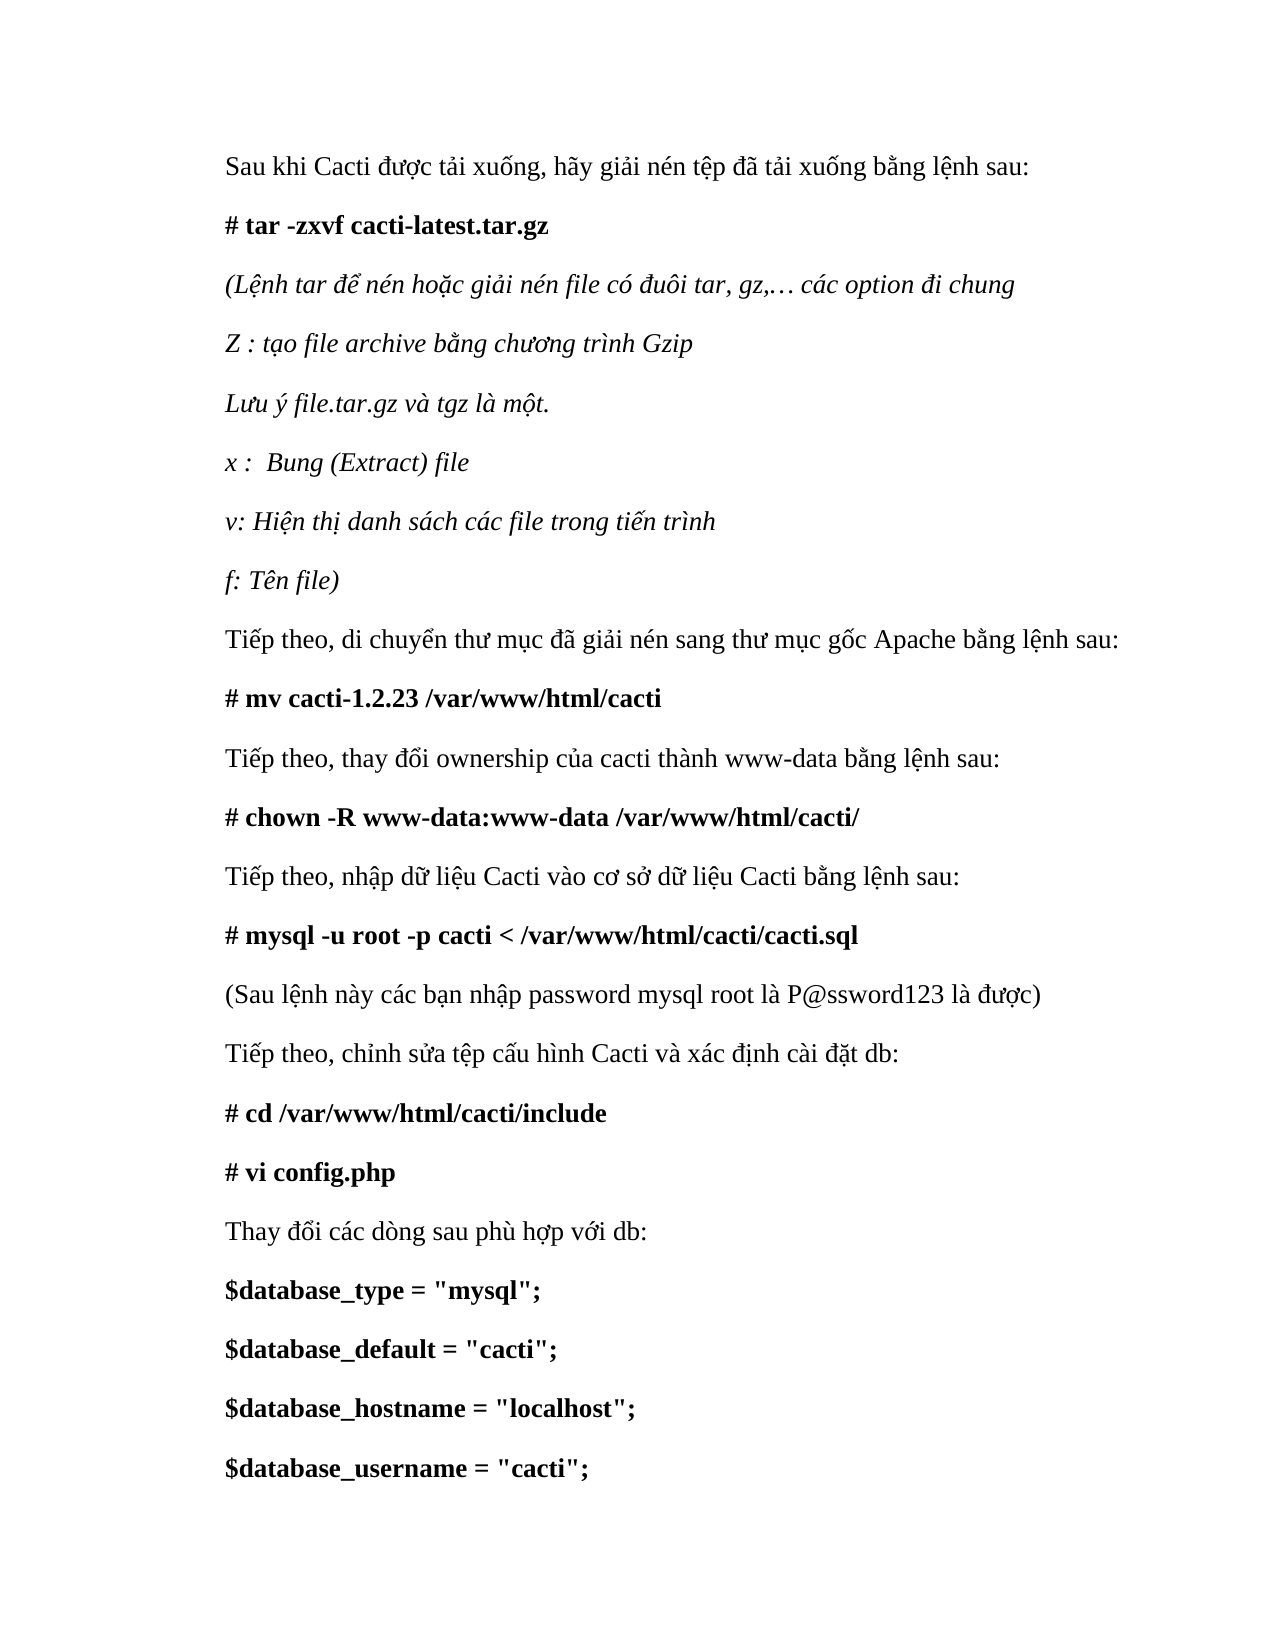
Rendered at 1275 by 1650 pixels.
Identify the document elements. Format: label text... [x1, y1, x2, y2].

text $database_username = "cacti"; [150, 1452, 1125, 1483]
text Tiếp theo, chỉnh sửa tệp cấu hình Cacti và xác định cài đặt db: [150, 1037, 1125, 1069]
text (Lệnh tar để nén hoặc giải nén file có đuôi tar, gz,… các option đi chung [150, 268, 1125, 299]
text $database_default = "cacti"; [150, 1333, 1125, 1364]
text x : Bung (Extract) file [150, 446, 1125, 477]
text Tiếp theo, thay đổi ownership của cacti thành www-data bằng lệnh sau: [150, 742, 1125, 773]
text Lưu ý file.tar.gz và tgz là một. [150, 387, 1125, 418]
text Tiếp theo, di chuyển thư mục đã giải nén sang thư mục gốc Apache bằng lệnh sau: [150, 623, 1125, 654]
text Sau khi Cacti được tải xuống, hãy giải nén tệp đã tải xuống bằng lệnh sau: [150, 150, 1125, 181]
text f: Tên file) [150, 564, 1125, 595]
text (Sau lệnh này các bạn nhập password mysql root là P@ssword123 là được) [150, 978, 1125, 1009]
text Thay đổi các dòng sau phù hợp với db: [150, 1215, 1125, 1246]
text # cd /var/www/html/cacti/include [150, 1097, 1125, 1128]
text # tar -zxvf cacti-latest.tar.gz [150, 209, 1125, 240]
text # vi config.php [150, 1156, 1125, 1187]
text Tiếp theo, nhập dữ liệu Cacti vào cơ sở dữ liệu Cacti bằng lệnh sau: [150, 860, 1125, 891]
text # mysql -u root -p cacti < /var/www/html/cacti/cacti.sql [150, 919, 1125, 950]
text $database_type = "mysql"; [150, 1274, 1125, 1305]
text v: Hiện thị danh sách các file trong tiến trình [150, 505, 1125, 536]
text $database_hostname = "localhost"; [150, 1392, 1125, 1424]
text # mv cacti-1.2.23 /var/www/html/cacti [150, 682, 1125, 714]
text # chown -R www-data:www-data /var/www/html/cacti/ [150, 801, 1125, 832]
text Z : tạo file archive bằng chương trình Gzip [150, 327, 1125, 359]
